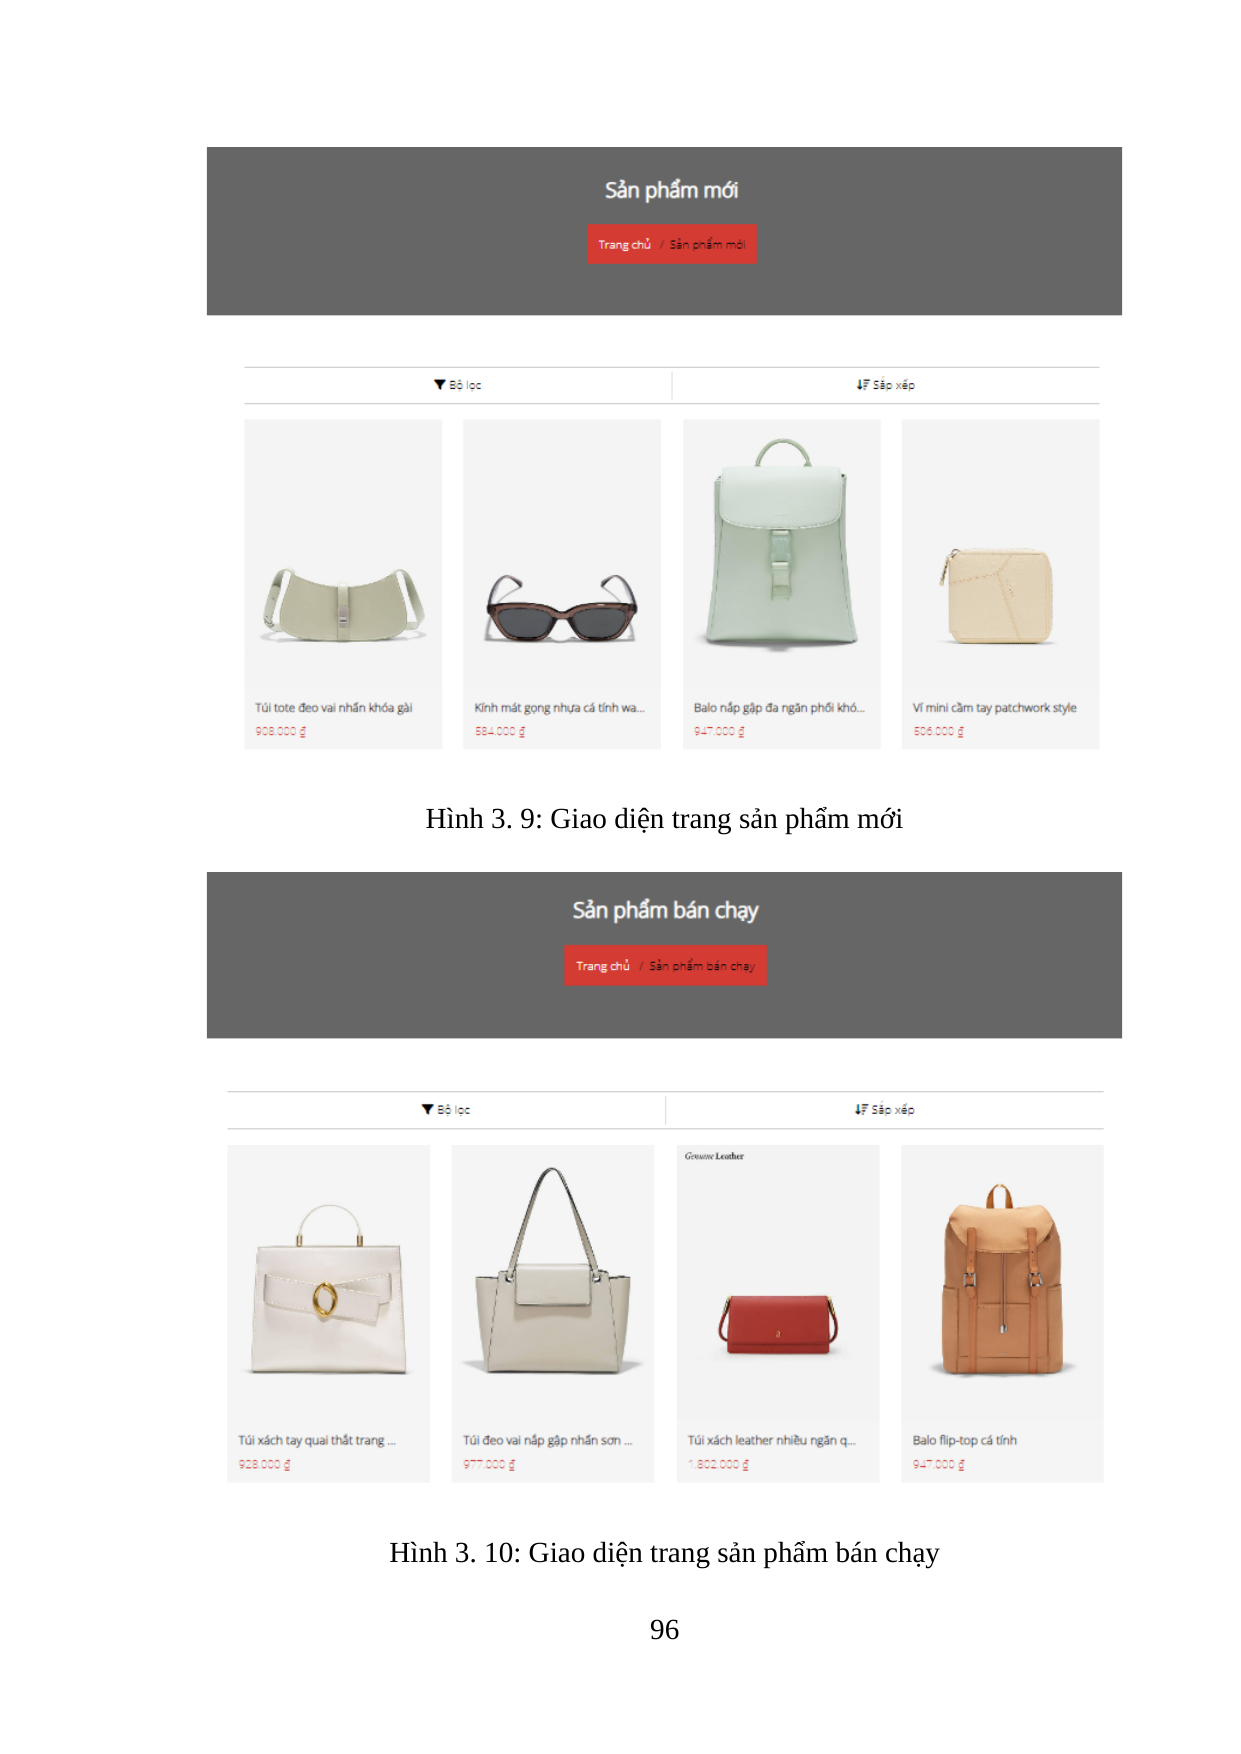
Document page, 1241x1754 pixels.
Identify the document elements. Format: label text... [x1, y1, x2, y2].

picture [206, 147, 1123, 768]
text Hình 3. 9: Giao diện trang sản phẩm mới [207, 801, 1122, 835]
text Hình 3. 10: Giao diện trang sản phẩm bán chạy [207, 1535, 1122, 1569]
picture [206, 872, 1123, 1502]
